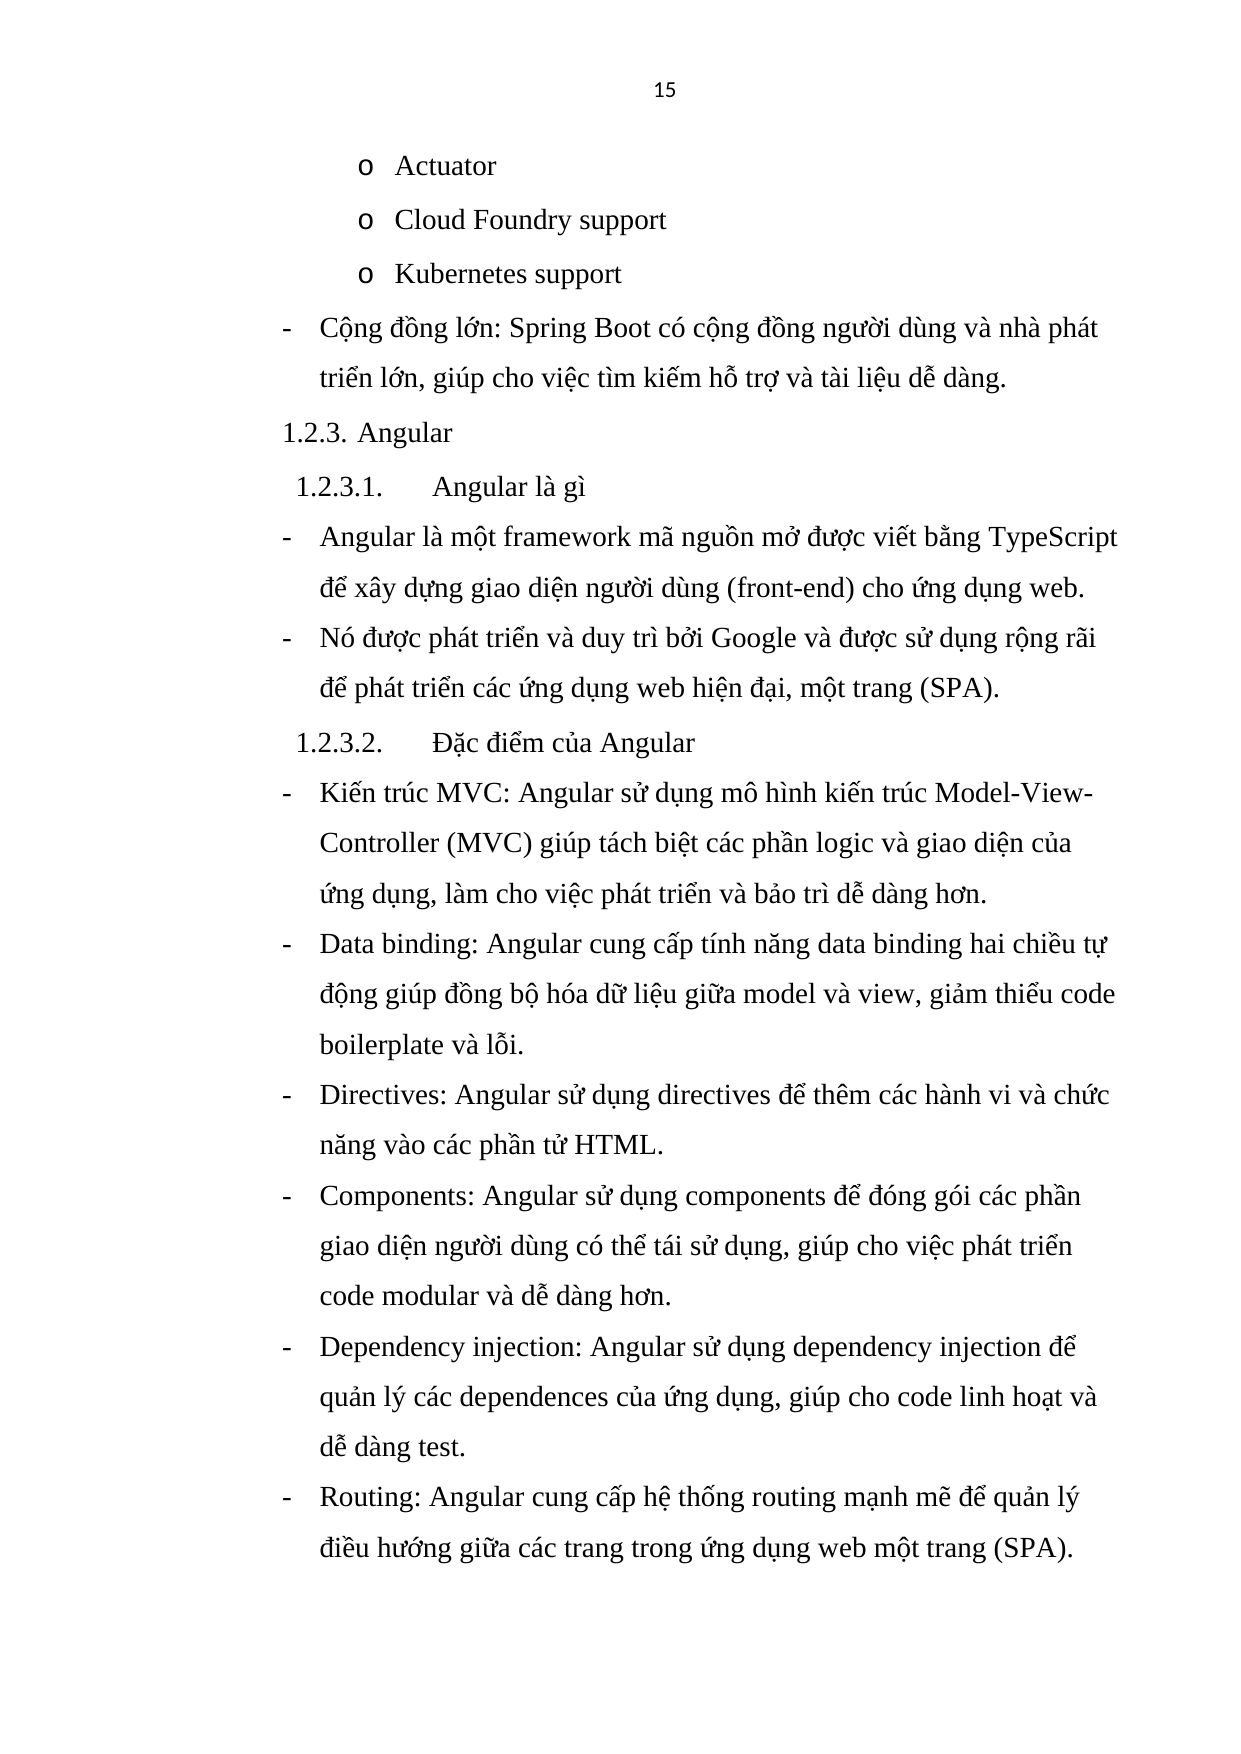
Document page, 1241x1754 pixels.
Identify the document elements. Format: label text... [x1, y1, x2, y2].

list Routing: Angular cung cấp hệ thống routing mạnh mẽ để quản lý điều hướng giữa các trang trong ứng dụng web một trang (SPA). [282, 1479, 1122, 1563]
list Nó được phát triển và duy trì bởi Google và được sử dụng rộng rãi để phát triển các ứng dụng web hiện đại, một trang (SPA). [282, 620, 1122, 704]
list Cloud Foundry support [357, 202, 1122, 238]
list Kiến trúc MVC: Angular sử dụng mô hình kiến trúc Model-View-Controller (MVC) giúp tách biệt các phần logic và giao diện của ứng dụng, làm cho việc phát triển và bảo trì dễ dàng hơn. [282, 775, 1122, 909]
subtitle Angular là gì [295, 469, 1122, 503]
list Data binding: Angular cung cấp tính năng data binding hai chiều tự động giúp đồng bộ hóa dữ liệu giữa model và view, giảm thiểu code boilerplate và lỗi. [282, 926, 1122, 1060]
list Directives: Angular sử dụng directives để thêm các hành vi và chức năng vào các phần tử HTML. [282, 1077, 1122, 1161]
list Actuator [357, 148, 1122, 184]
list Dependency injection: Angular sử dụng dependency injection để quản lý các dependences của ứng dụng, giúp cho code linh hoạt và dễ dàng test. [282, 1329, 1122, 1463]
list Kubernetes support [357, 256, 1122, 292]
subtitle Đặc điểm của Angular [295, 725, 1122, 758]
list Cộng đồng lớn: Spring Boot có cộng đồng người dùng và nhà phát triển lớn, giúp cho việc tìm kiếm hỗ trợ và tài liệu dễ dàng. [282, 310, 1122, 394]
subtitle Angular [282, 415, 1122, 448]
list Angular là một framework mã nguồn mở được viết bằng TypeScript để xây dựng giao diện người dùng (front-end) cho ứng dụng web. [282, 519, 1122, 603]
list Components: Angular sử dụng components để đóng gói các phần giao diện người dùng có thể tái sử dụng, giúp cho việc phát triển code modular và dễ dàng hơn. [282, 1178, 1122, 1312]
